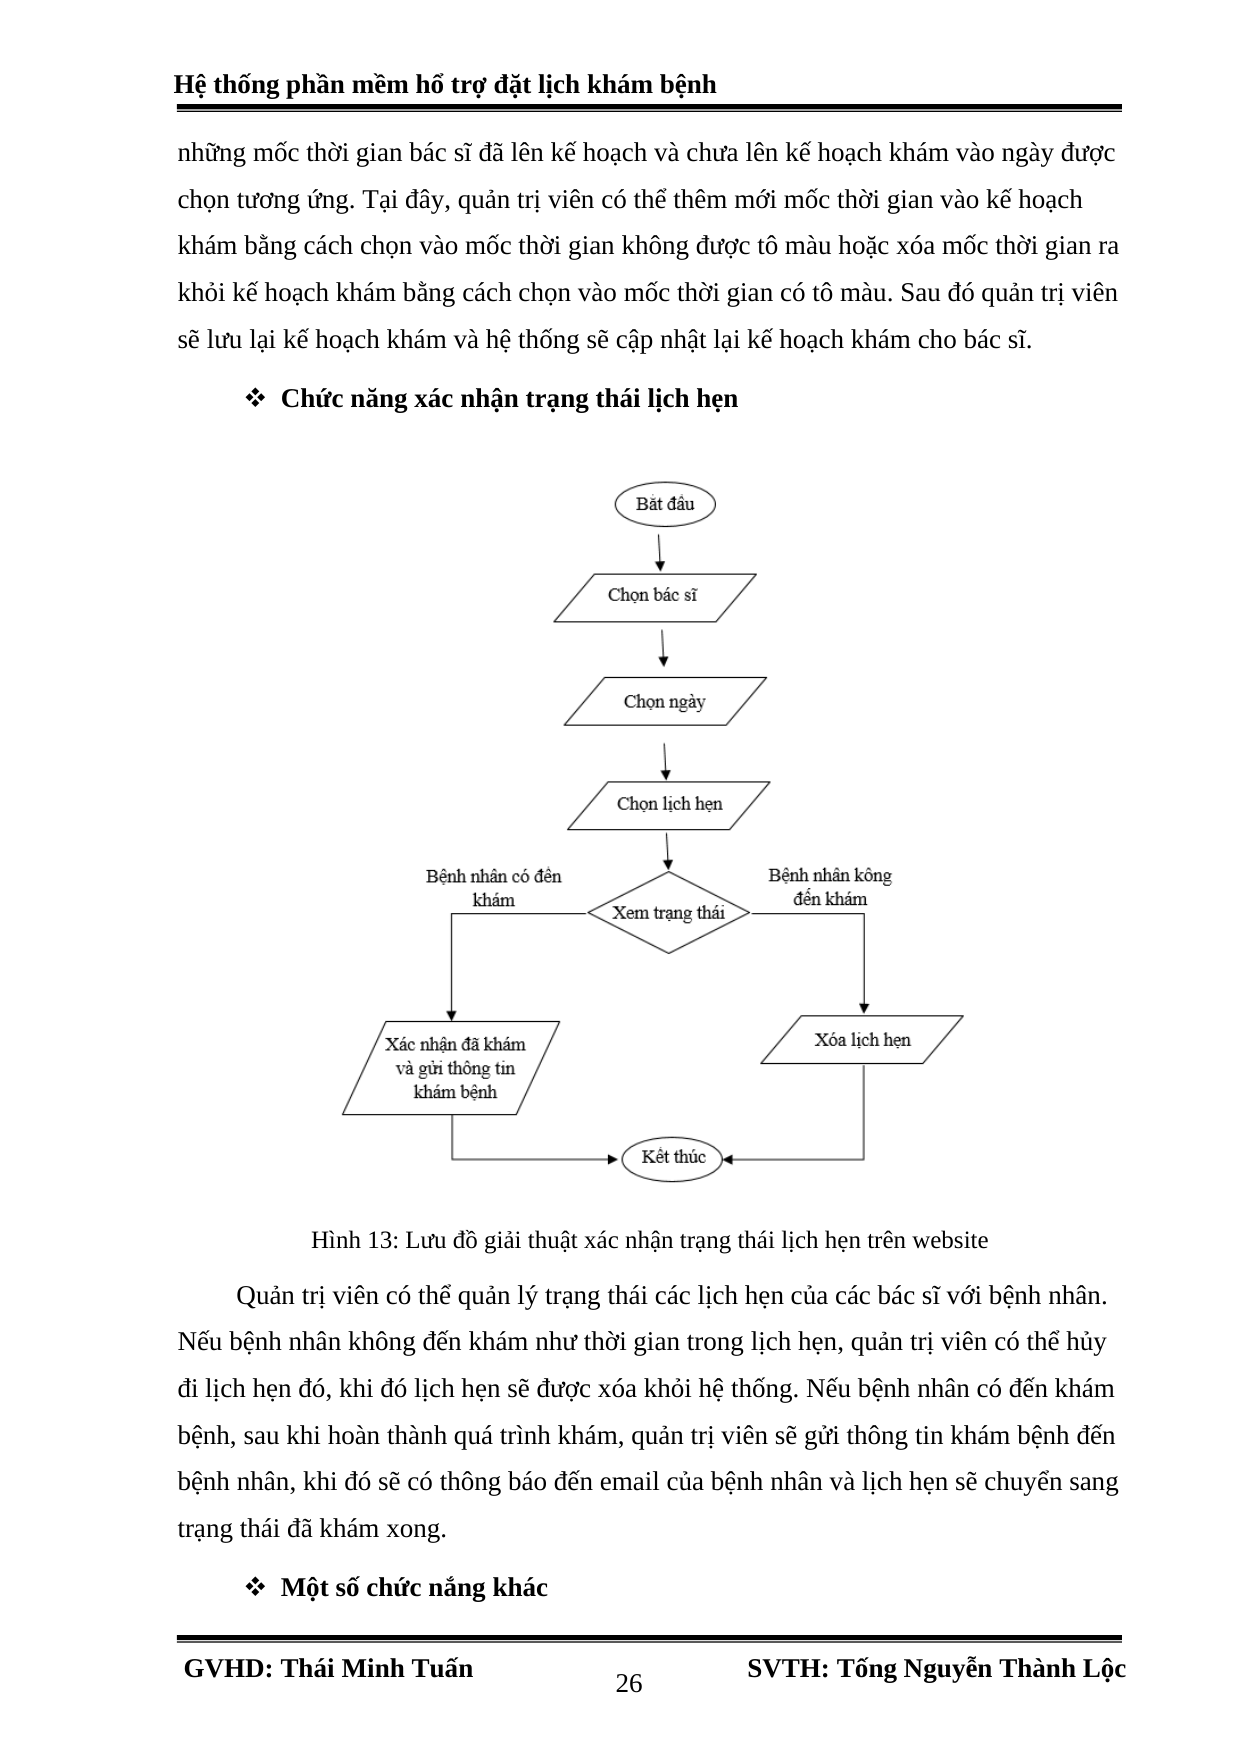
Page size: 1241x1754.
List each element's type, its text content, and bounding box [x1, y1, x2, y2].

text Hình 13: Lưu đồ giải thuật xác nhận trạng thái lịch hẹn trên website [177, 1225, 1122, 1254]
text Quản trị viên có thể quản lý trạng thái các lịch hẹn của các bác sĩ với bệnh nhân. Nếu bệnh nhân không đến khám như thời gian trong lịch hẹn, quản trị viên có thể hủy đi lịch hẹn đó, khi đó lịch hẹn sẽ được xóa khỏi hệ thống. Nếu bệnh nhân có đến khám bệnh, sau khi hoàn thành quá trình khám, quản trị viên sẽ gửi thông tin khám bệnh đến bệnh nhân, khi đó sẽ có thông báo đến email của bệnh nhân và lịch hẹn sẽ chuyển sang trạng thái đã khám xong. [177, 1279, 1121, 1543]
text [177, 136, 1121, 354]
list Một số chức nắng khác [243, 1571, 1122, 1603]
list Chức năng xác nhận trạng thái lịch hẹn [243, 382, 1122, 413]
picture [310, 434, 990, 1197]
